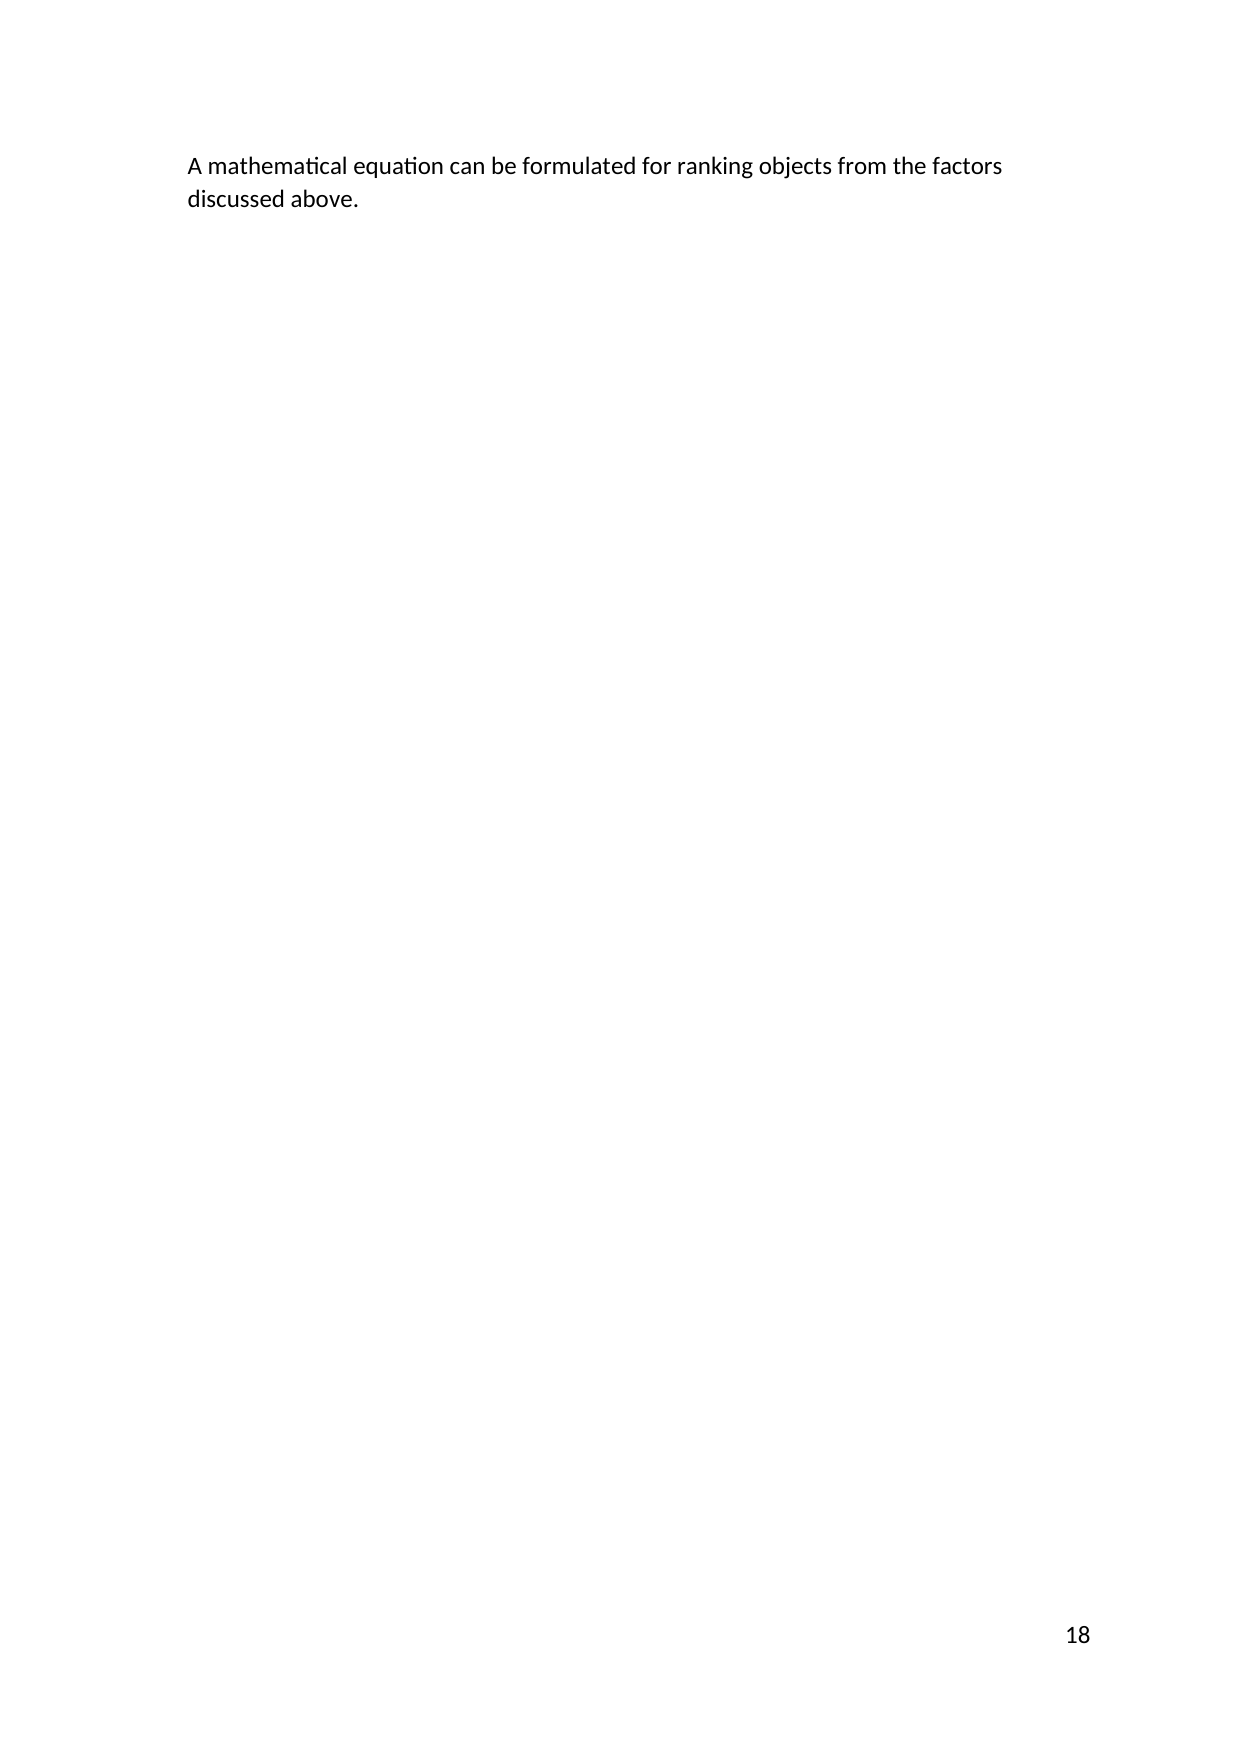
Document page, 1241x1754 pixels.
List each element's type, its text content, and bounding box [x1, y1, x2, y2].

text A mathematical equation can be formulated for ranking objects from the factors discussed above. [187, 150, 1090, 213]
